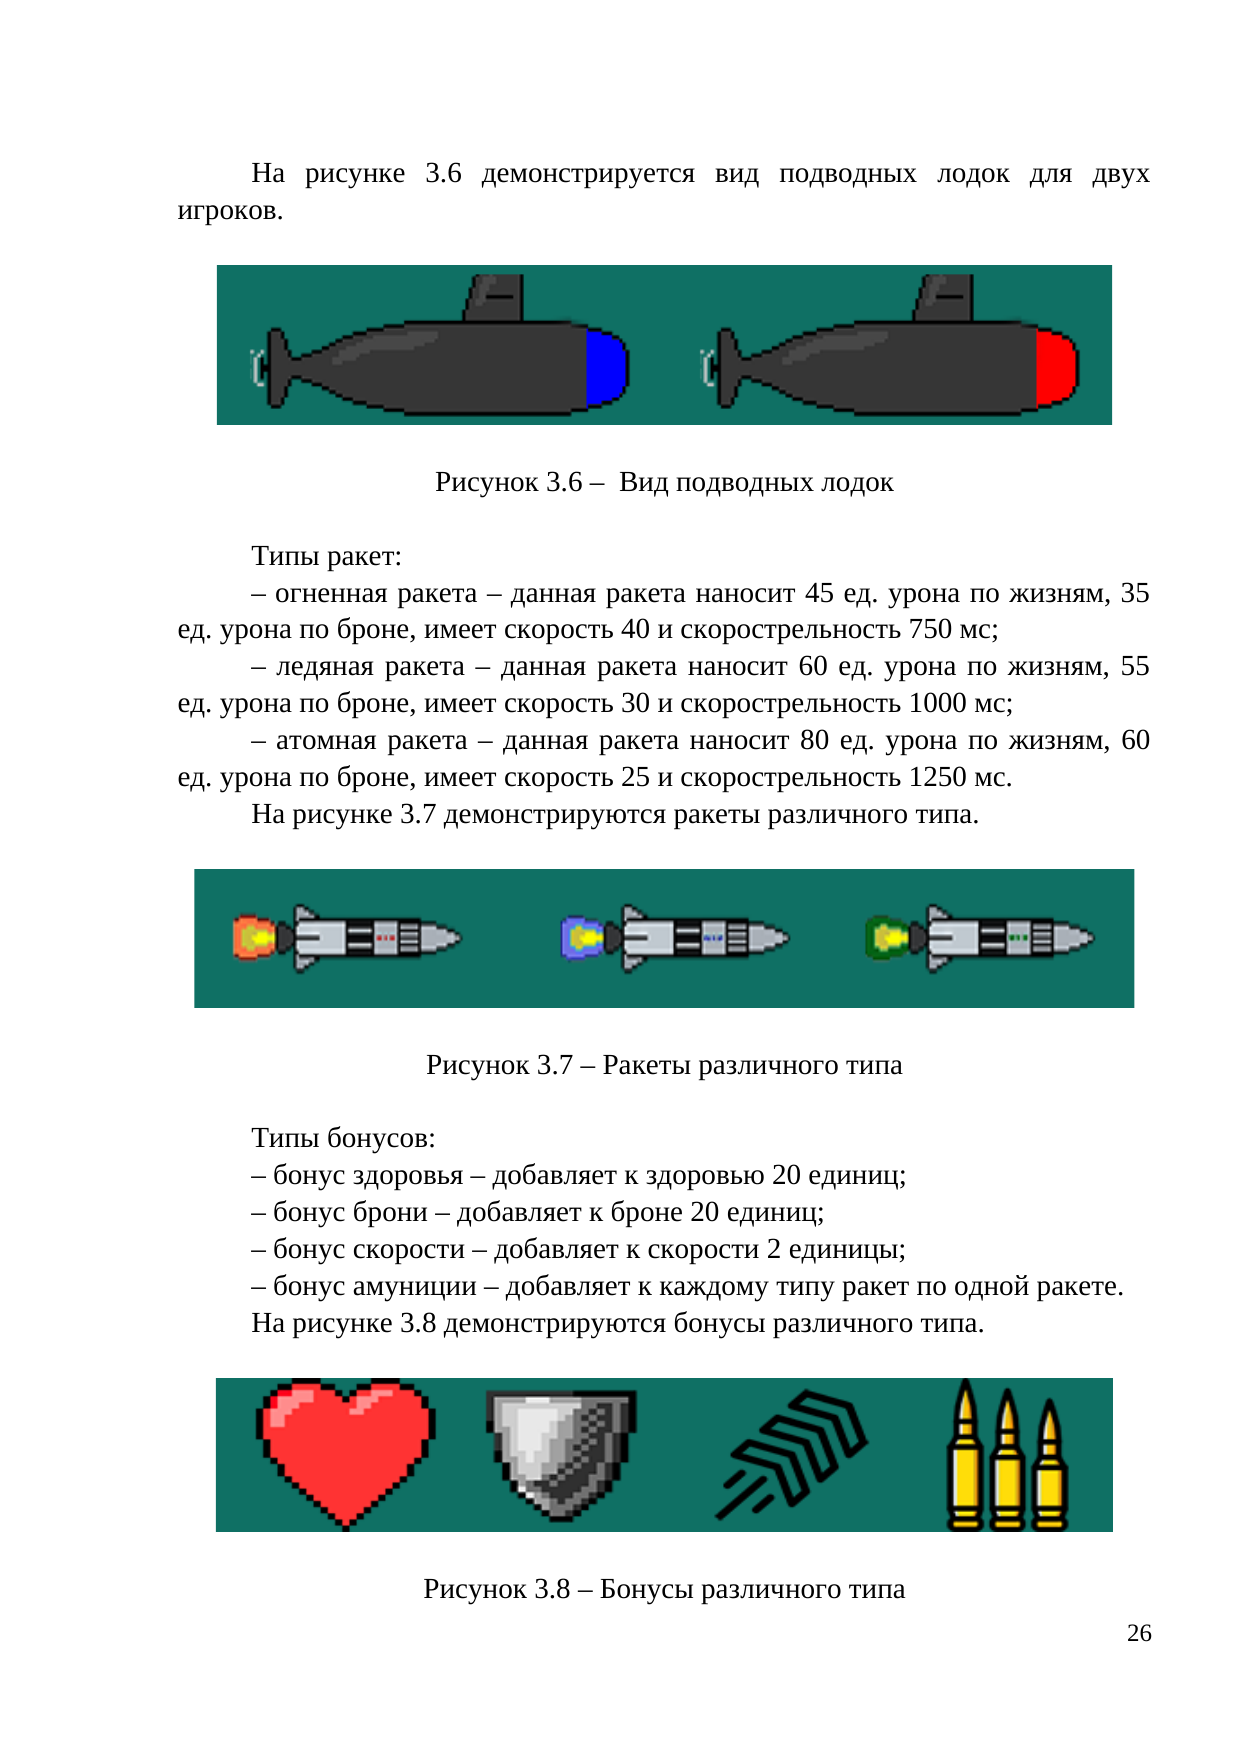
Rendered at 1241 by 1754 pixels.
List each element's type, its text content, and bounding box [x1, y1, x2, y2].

picture [194, 869, 1135, 1008]
text – бонус здоровья – добавляет к здоровью 20 единиц; [177, 1157, 1152, 1191]
text На рисунке 3.6 демонстрируется вид подводных лодок для двух игроков. [177, 155, 1152, 225]
text – бонус скорости – добавляет к скорости 2 единицы; [177, 1231, 1152, 1265]
text Типы ракет: [177, 538, 1152, 571]
text – атомная ракета – данная ракета наносит 80 ед. урона по жизням, 60 ед. урона по броне, имеет скорость 25 и скорострельность 1250 мс. [177, 722, 1152, 793]
text – бонус амуниции – добавляет к каждому типу ракет по одной ракете. [177, 1268, 1152, 1302]
text – бонус брони – добавляет к броне 20 единиц; [177, 1194, 1152, 1228]
picture [215, 1378, 1113, 1532]
text Типы бонусов: [177, 1121, 1152, 1154]
text Рисунок 3.8 – Бонусы различного типа [177, 1571, 1152, 1604]
text На рисунке 3.7 демонстрируются ракеты различного типа. [177, 796, 1152, 829]
picture [216, 265, 1113, 425]
text На рисунке 3.8 демонстрируются бонусы различного типа. [177, 1305, 1152, 1338]
list Рисунок 3.7 – Ракеты различного типа [177, 1047, 1152, 1080]
list Рисунок 3.6 – Вид подводных лодок [177, 464, 1152, 498]
text – ледяная ракета – данная ракета наносит 60 ед. урона по жизням, 55 ед. урона по броне, имеет скорость 30 и скорострельность 1000 мс; [177, 648, 1152, 719]
text – огненная ракета – данная ракета наносит 45 ед. урона по жизням, 35 ед. урона по броне, имеет скорость 40 и скорострельность 750 мс; [177, 575, 1152, 645]
